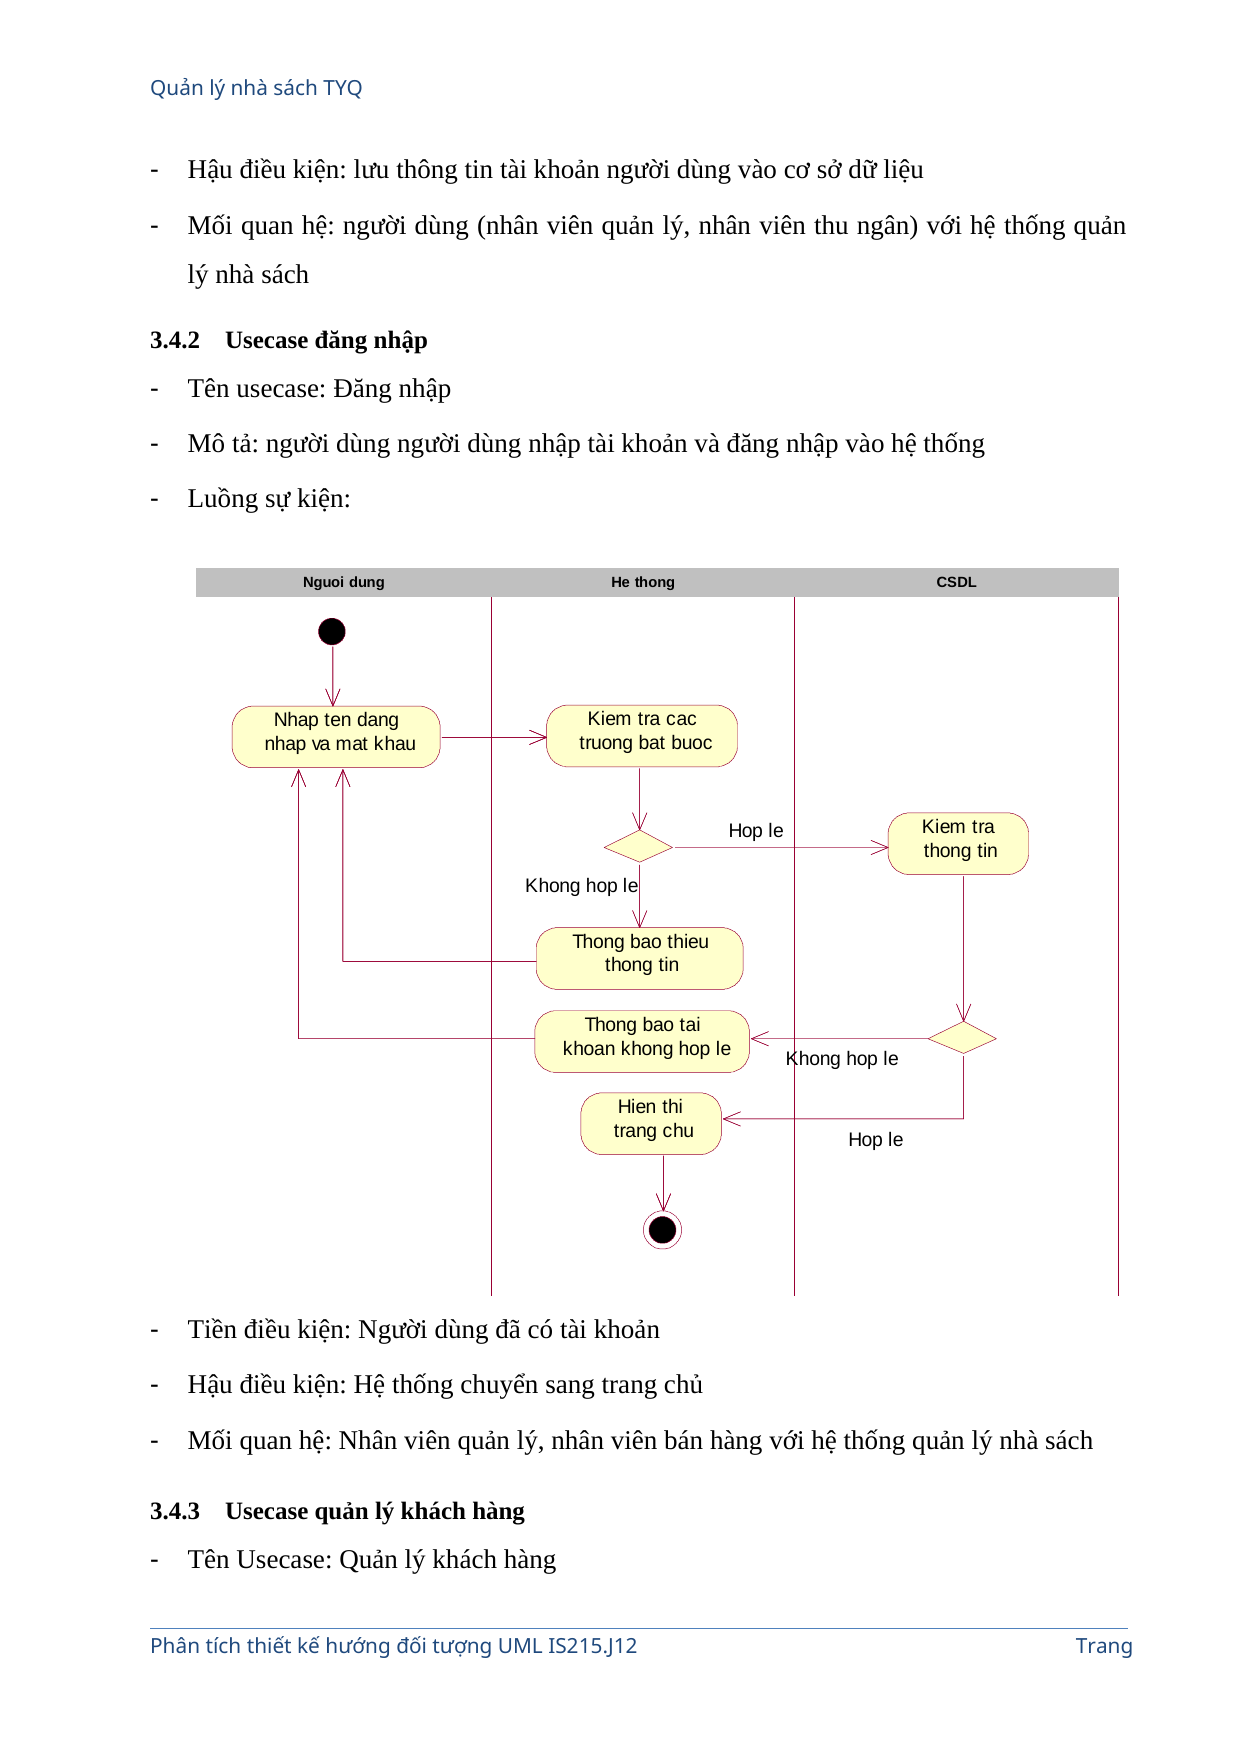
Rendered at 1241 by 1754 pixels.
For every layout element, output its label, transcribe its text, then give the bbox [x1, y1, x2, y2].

list Hậu điều kiện: lưu thông tin tài khoản người dùng vào cơ sở dữ liệu [150, 150, 1128, 187]
subtitle Usecase quản lý khách hàng [150, 1496, 1128, 1525]
list Mô tả: người dùng người dùng nhập tài khoản và đăng nhập vào hệ thống [150, 424, 1128, 461]
list Mối quan hệ: người dùng (nhân viên quản lý, nhân viên thu ngân) với hệ thống quản lý nhà sách [150, 205, 1128, 289]
list Tên usecase: Đăng nhập [150, 368, 1128, 405]
subtitle Usecase đăng nhập [150, 325, 1128, 354]
list Tiền điều kiện: Người dùng đã có tài khoản [150, 1309, 1128, 1346]
list Luồng sự kiện: [150, 479, 1128, 516]
list Mối quan hệ: Nhân viên quản lý, nhân viên bán hàng với hệ thống quản lý nhà sách [150, 1420, 1128, 1457]
list Tên Usecase: Quản lý khách hàng [150, 1539, 1128, 1576]
list Hậu điều kiện: Hệ thống chuyển sang trang chủ [150, 1365, 1128, 1402]
